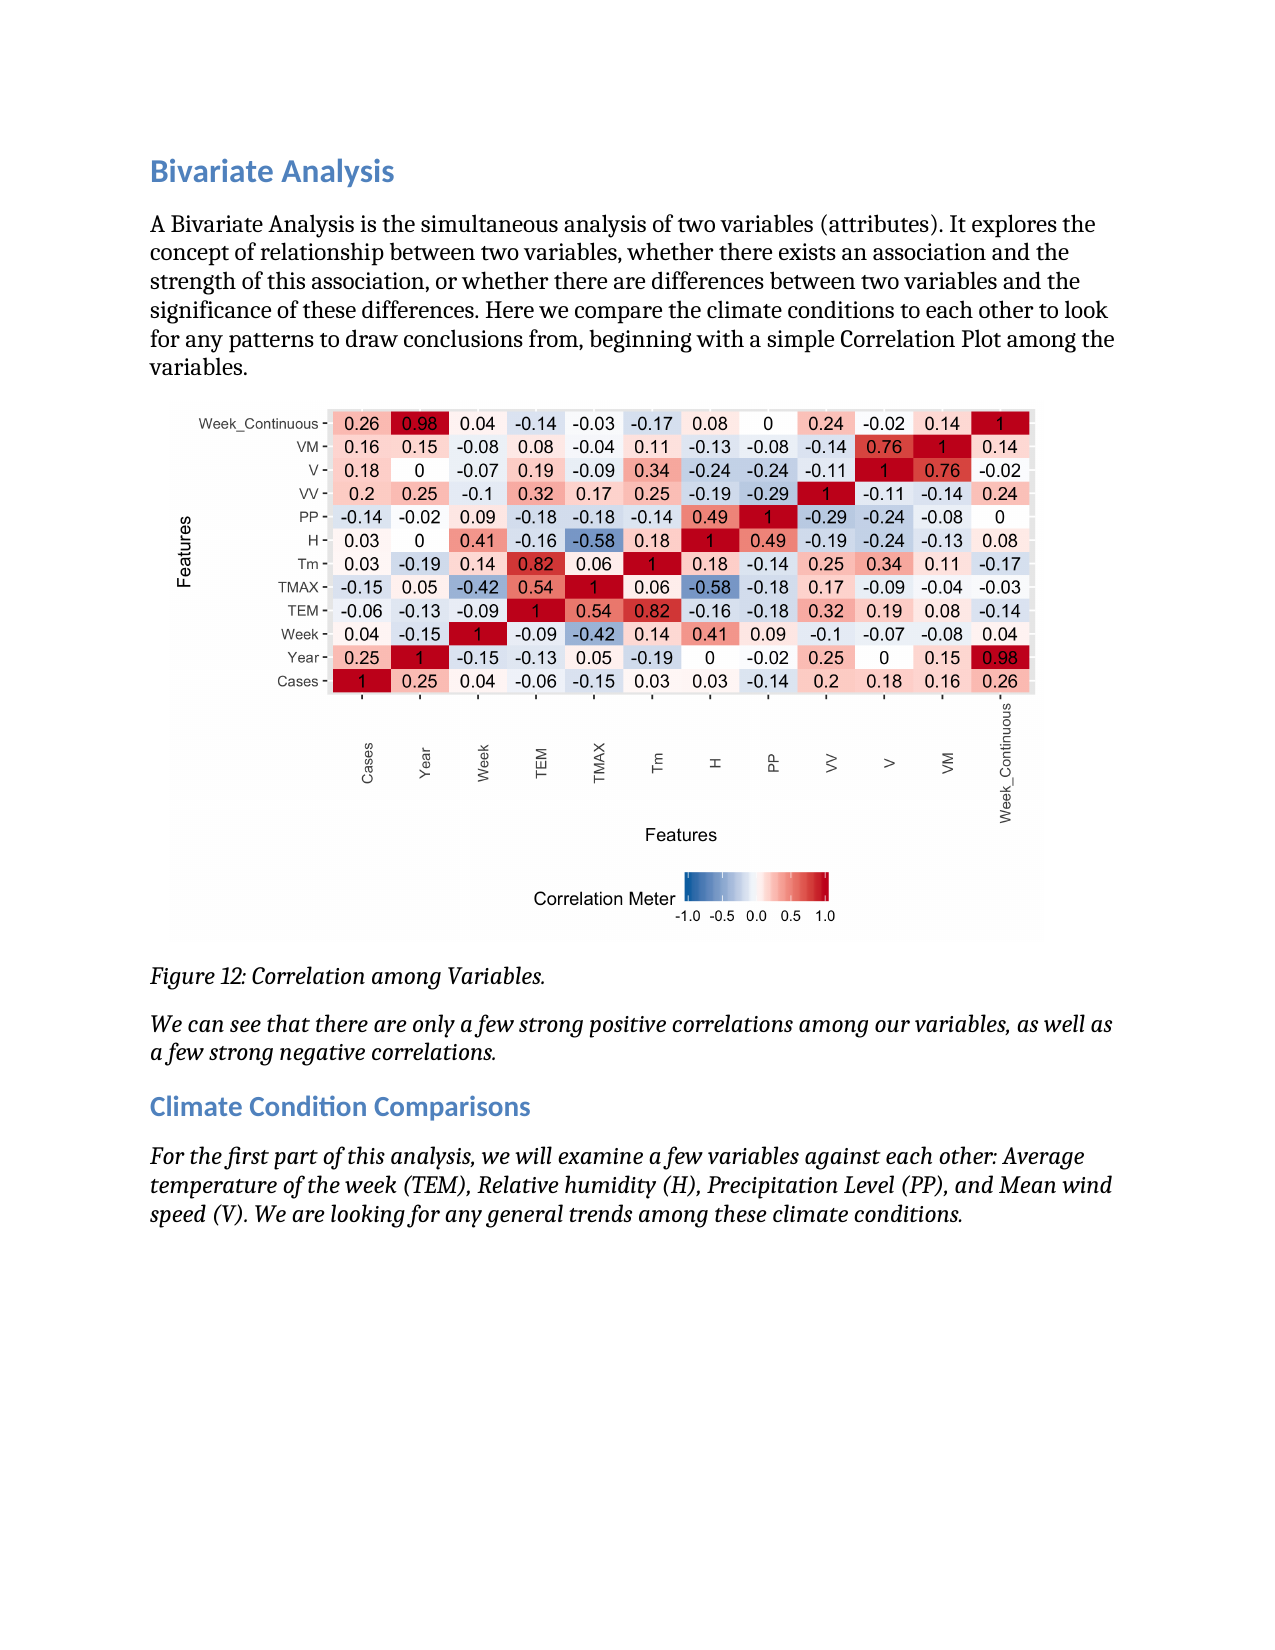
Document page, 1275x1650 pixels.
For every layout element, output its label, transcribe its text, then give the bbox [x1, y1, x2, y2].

text We can see that there are only a few strong positive correlations among our variables, as well as a few strong negative correlations. [150, 1009, 1125, 1067]
subtitle Bivariate Analysis [150, 150, 1125, 191]
subtitle Climate Condition Comparisons [150, 1088, 1125, 1123]
text Figure 12: Correlation among Variables. [150, 962, 1125, 991]
text A Bivariate Analysis is the simultaneous analysis of two variables (attributes). It explores the concept of relationship between two variables, whether there exists an association and the strength of this association, or whether there are differences between two variables and the significance of these differences. Here we compare the climate conditions to each other to look for any patterns to draw conclusions from, beginning with a simple Correlation Plot among the variables. [150, 209, 1125, 382]
picture [168, 400, 1044, 942]
text For the first part of this analysis, we will examine a few variables against each other: Average temperature of the week (TEM), Relative humidity (H), Precipitation Level (PP), and Mean wind speed (V). We are looking for any general trends among these climate conditions. [150, 1142, 1125, 1228]
